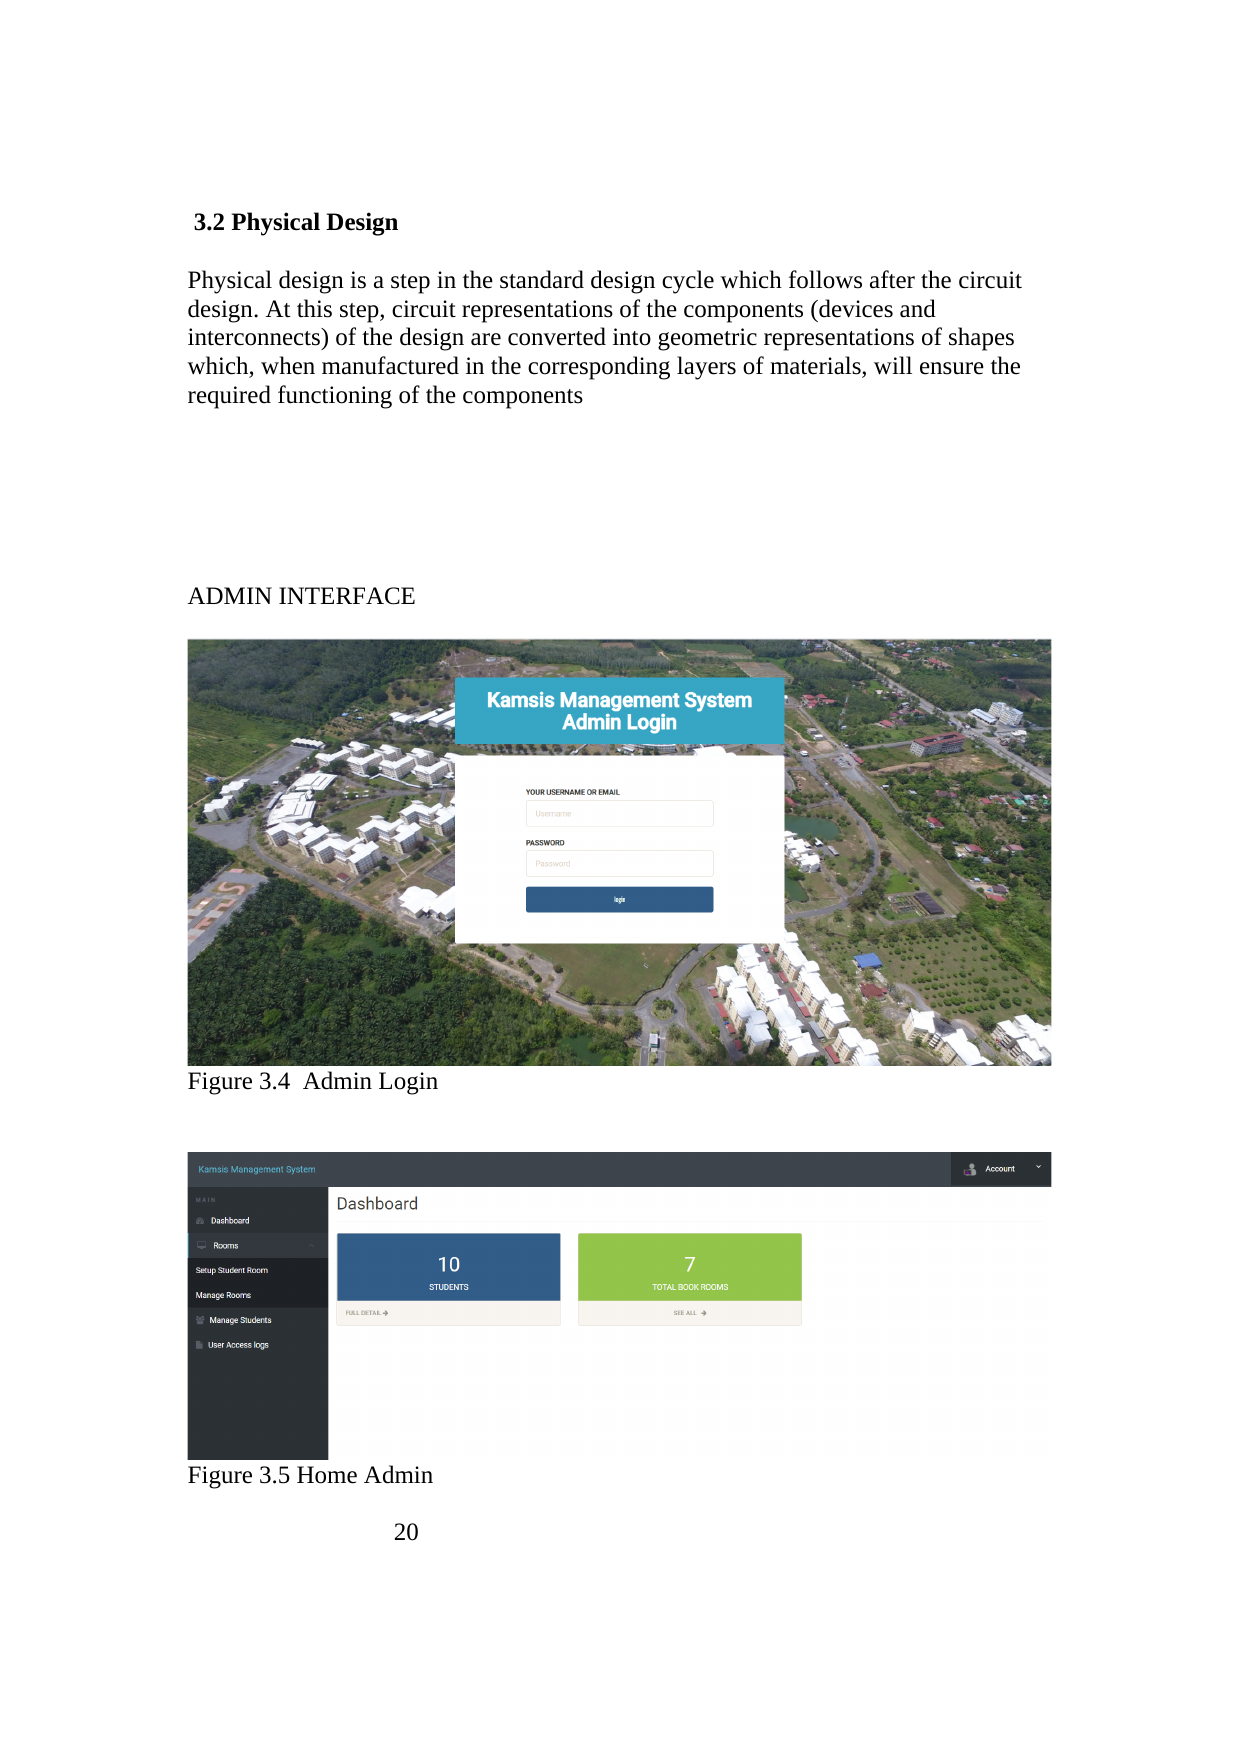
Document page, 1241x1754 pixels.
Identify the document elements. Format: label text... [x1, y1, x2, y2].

text Figure 3.4 Admin Login [187, 1066, 1053, 1094]
text 3.2 Physical Design [187, 207, 1053, 236]
text ADMIN INTERFACE [187, 581, 1053, 610]
picture [187, 1152, 1052, 1460]
picture [187, 638, 1052, 1066]
text Physical design is a step in the standard design cycle which follows after the circuit design. At this step, circuit representations of the components (devices and interconnects) of the design are converted into geometric representations of shapes which, when manufactured in the corresponding layers of materials, will ensure the required functioning of the components [187, 265, 1053, 409]
text 20 [187, 1517, 1053, 1546]
text Figure 3.5 Home Admin [187, 1460, 1053, 1489]
